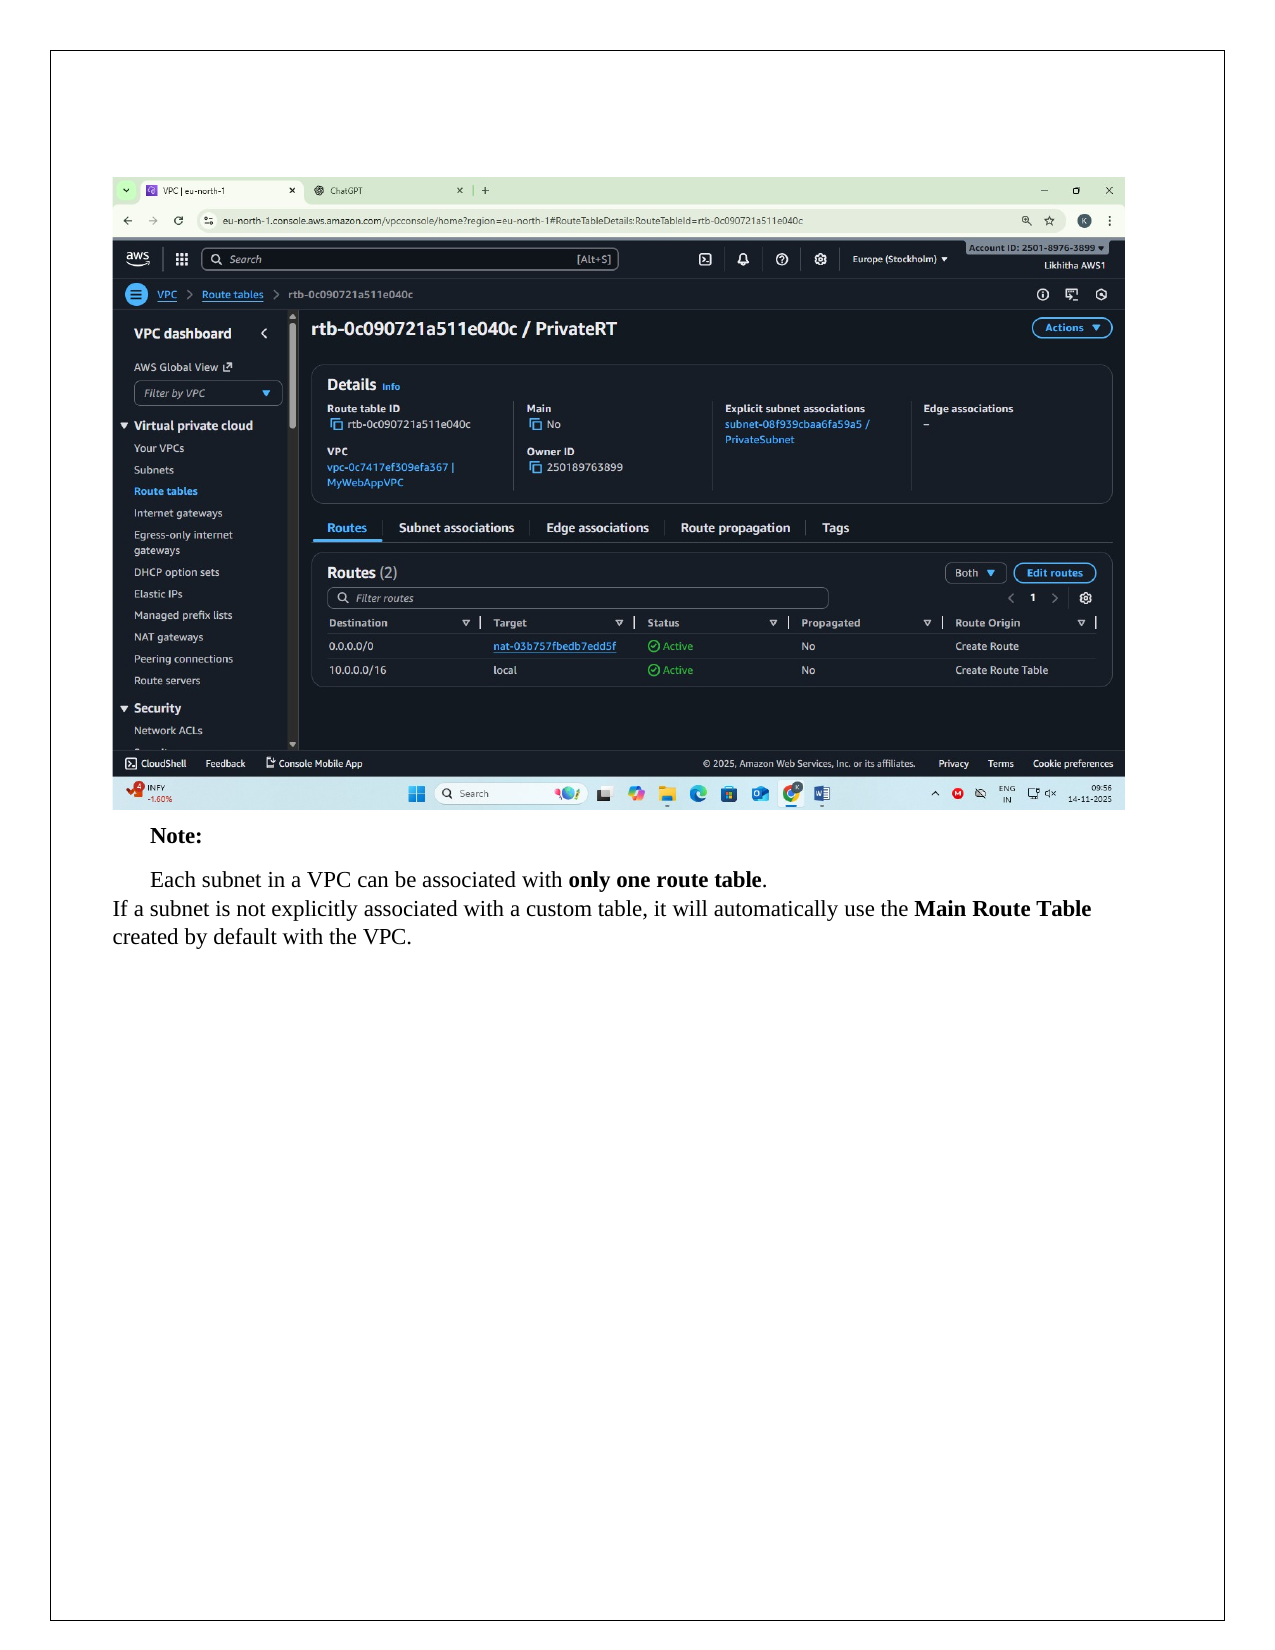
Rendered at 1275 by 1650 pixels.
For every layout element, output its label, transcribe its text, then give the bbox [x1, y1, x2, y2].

text If a subnet is not explicitly associated with a custom table, it will automatically use the Main Route Table [112, 895, 1200, 921]
text Each subnet in a VPC can be associated with only one route table. [150, 866, 1200, 893]
subtitle Note: [150, 822, 1200, 848]
picture [112, 177, 1125, 810]
text created by default with the VPC. [112, 923, 1200, 949]
